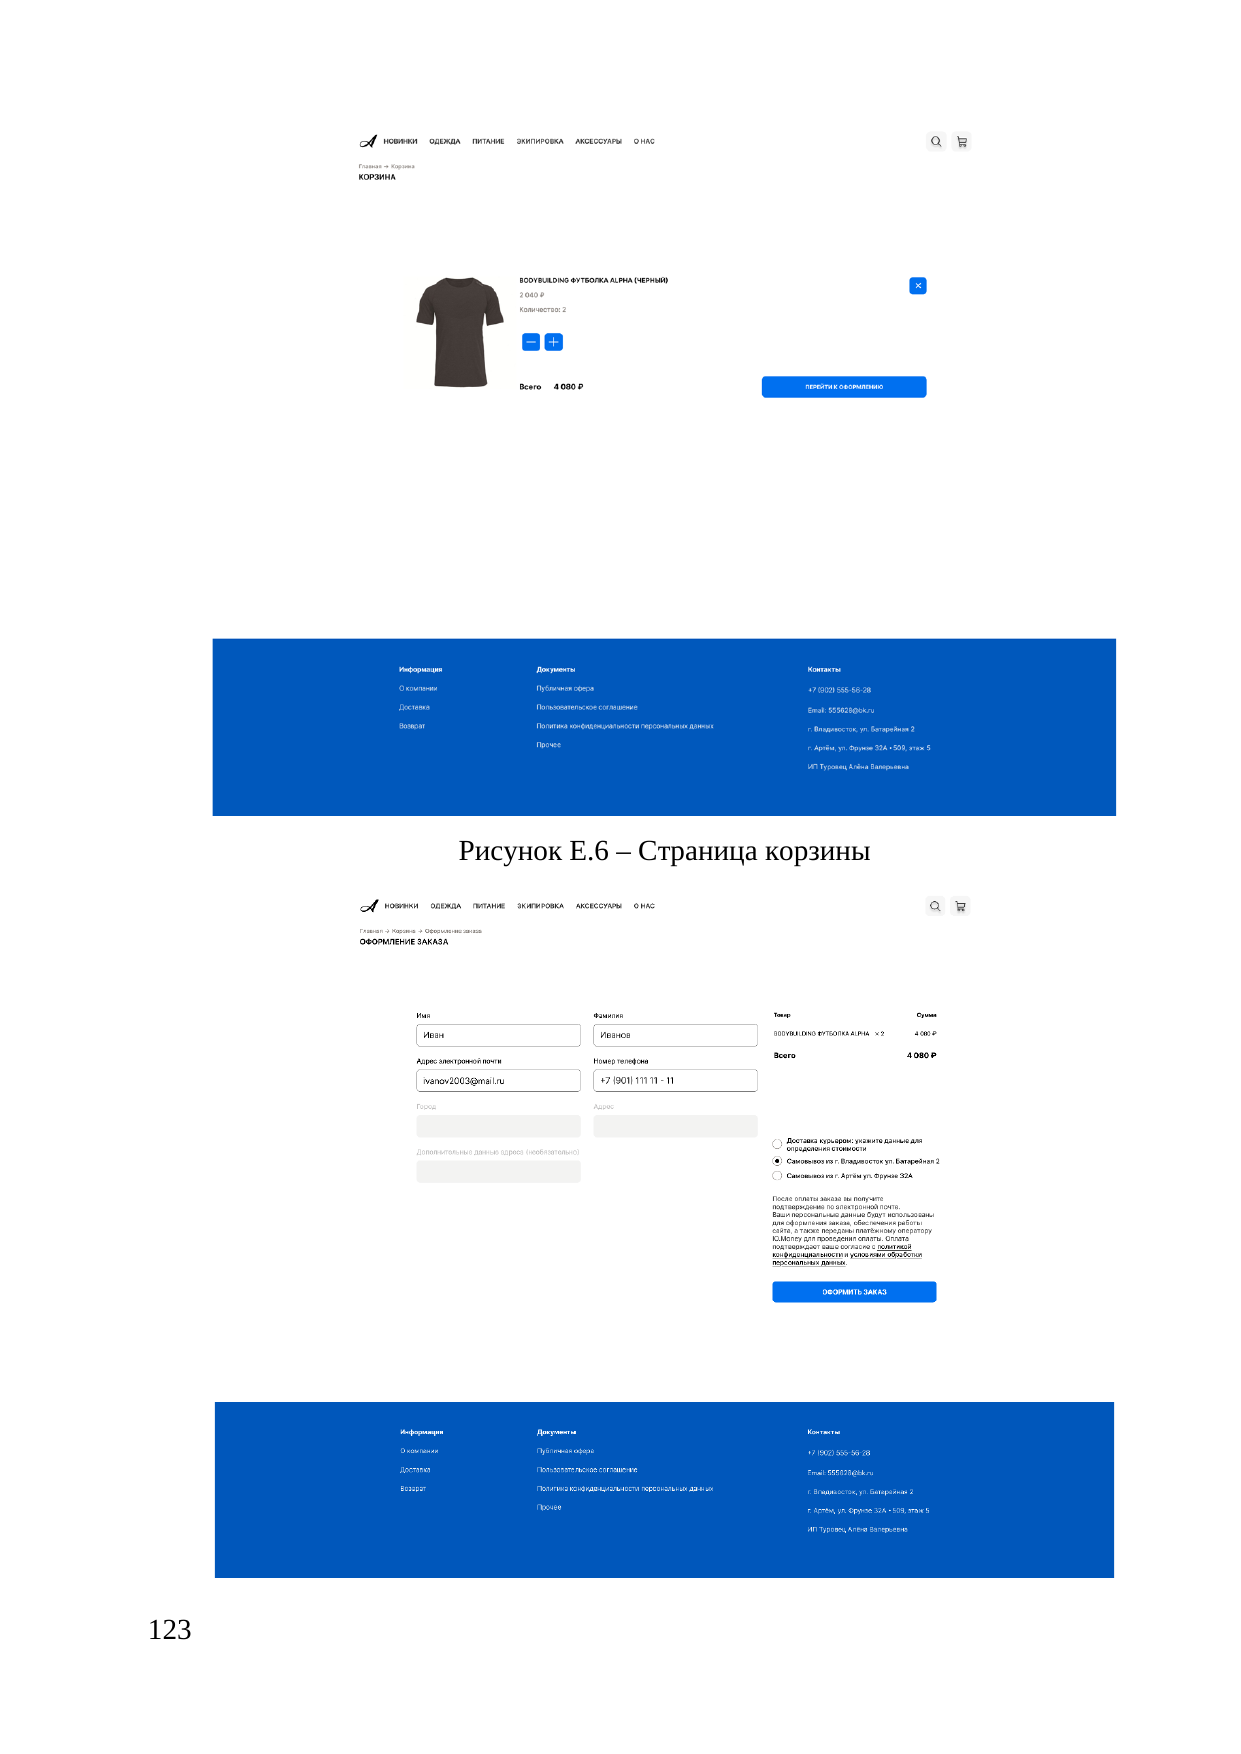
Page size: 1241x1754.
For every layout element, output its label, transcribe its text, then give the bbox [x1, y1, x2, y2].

picture [214, 883, 1115, 1578]
text Рисунок Е.6 – Страница корзины [148, 833, 1181, 866]
picture [212, 118, 1117, 816]
